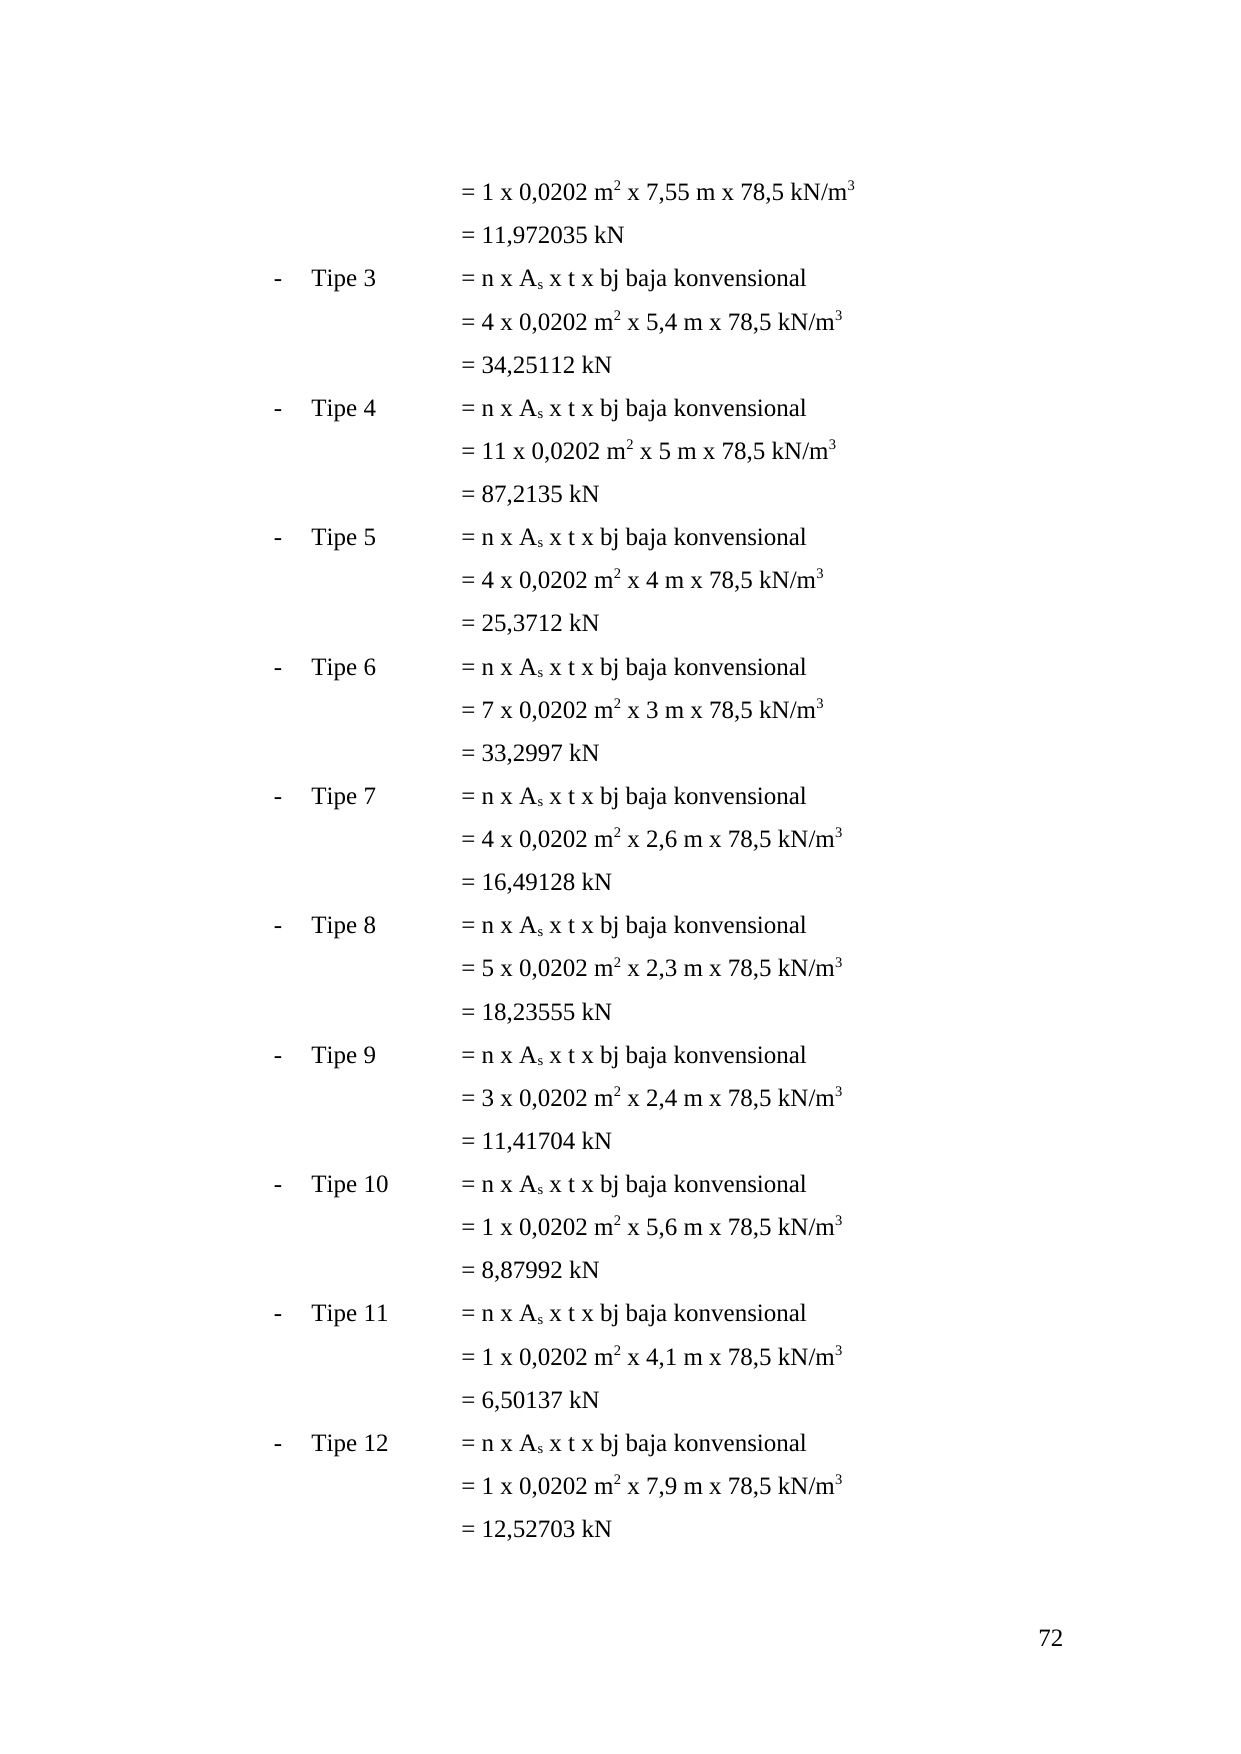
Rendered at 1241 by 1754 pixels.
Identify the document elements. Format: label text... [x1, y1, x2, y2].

list = 1 x 0,0202 m2 x 5,6 m x 78,5 kN/m3 [386, 1212, 1063, 1241]
list Tipe 3 = n x As x t x bj baja konvensional [274, 263, 1063, 292]
list Tipe 5 = n x As x t x bj baja konvensional [274, 522, 1063, 551]
list = 8,87992 kN [386, 1255, 1063, 1284]
list Tipe 11 = n x As x t x bj baja konvensional [274, 1298, 1063, 1327]
list = 4 x 0,0202 m2 x 5,4 m x 78,5 kN/m3 [386, 307, 1063, 335]
list = 1 x 0,0202 m2 x 7,9 m x 78,5 kN/m3 [386, 1471, 1063, 1500]
list = 87,2135 kN [386, 479, 1063, 508]
list = 3 x 0,0202 m2 x 2,4 m x 78,5 kN/m3 [386, 1083, 1063, 1112]
list Tipe 12 = n x As x t x bj baja konvensional [274, 1428, 1063, 1457]
list Tipe 7 = n x As x t x bj baja konvensional [274, 781, 1063, 810]
list = 11,972035 kN [386, 220, 1063, 249]
list Tipe 10 = n x As x t x bj baja konvensional [274, 1169, 1063, 1198]
list = 33,2997 kN [386, 738, 1063, 767]
list Tipe 8 = n x As x t x bj baja konvensional [274, 910, 1063, 939]
list = 5 x 0,0202 m2 x 2,3 m x 78,5 kN/m3 [386, 953, 1063, 982]
list = 4 x 0,0202 m2 x 2,6 m x 78,5 kN/m3 [386, 824, 1063, 853]
list Tipe 9 = n x As x t x bj baja konvensional [274, 1040, 1063, 1068]
list = 11 x 0,0202 m2 x 5 m x 78,5 kN/m3 [386, 436, 1063, 465]
list = 4 x 0,0202 m2 x 4 m x 78,5 kN/m3 [386, 565, 1063, 594]
list = 11,41704 kN [386, 1126, 1063, 1155]
list = 18,23555 kN [386, 997, 1063, 1025]
list = 12,52703 kN [386, 1514, 1063, 1543]
list = 7 x 0,0202 m2 x 3 m x 78,5 kN/m3 [386, 695, 1063, 723]
list Tipe 4 = n x As x t x bj baja konvensional [274, 393, 1063, 422]
list Tipe 6 = n x As x t x bj baja konvensional [274, 652, 1063, 680]
list = 25,3712 kN [386, 608, 1063, 637]
list = 16,49128 kN [386, 867, 1063, 896]
list = 6,50137 kN [386, 1385, 1063, 1413]
list = 34,25112 kN [386, 350, 1063, 378]
list = 1 x 0,0202 m2 x 7,55 m x 78,5 kN/m3 [386, 177, 1063, 206]
list = 1 x 0,0202 m2 x 4,1 m x 78,5 kN/m3 [386, 1342, 1063, 1370]
